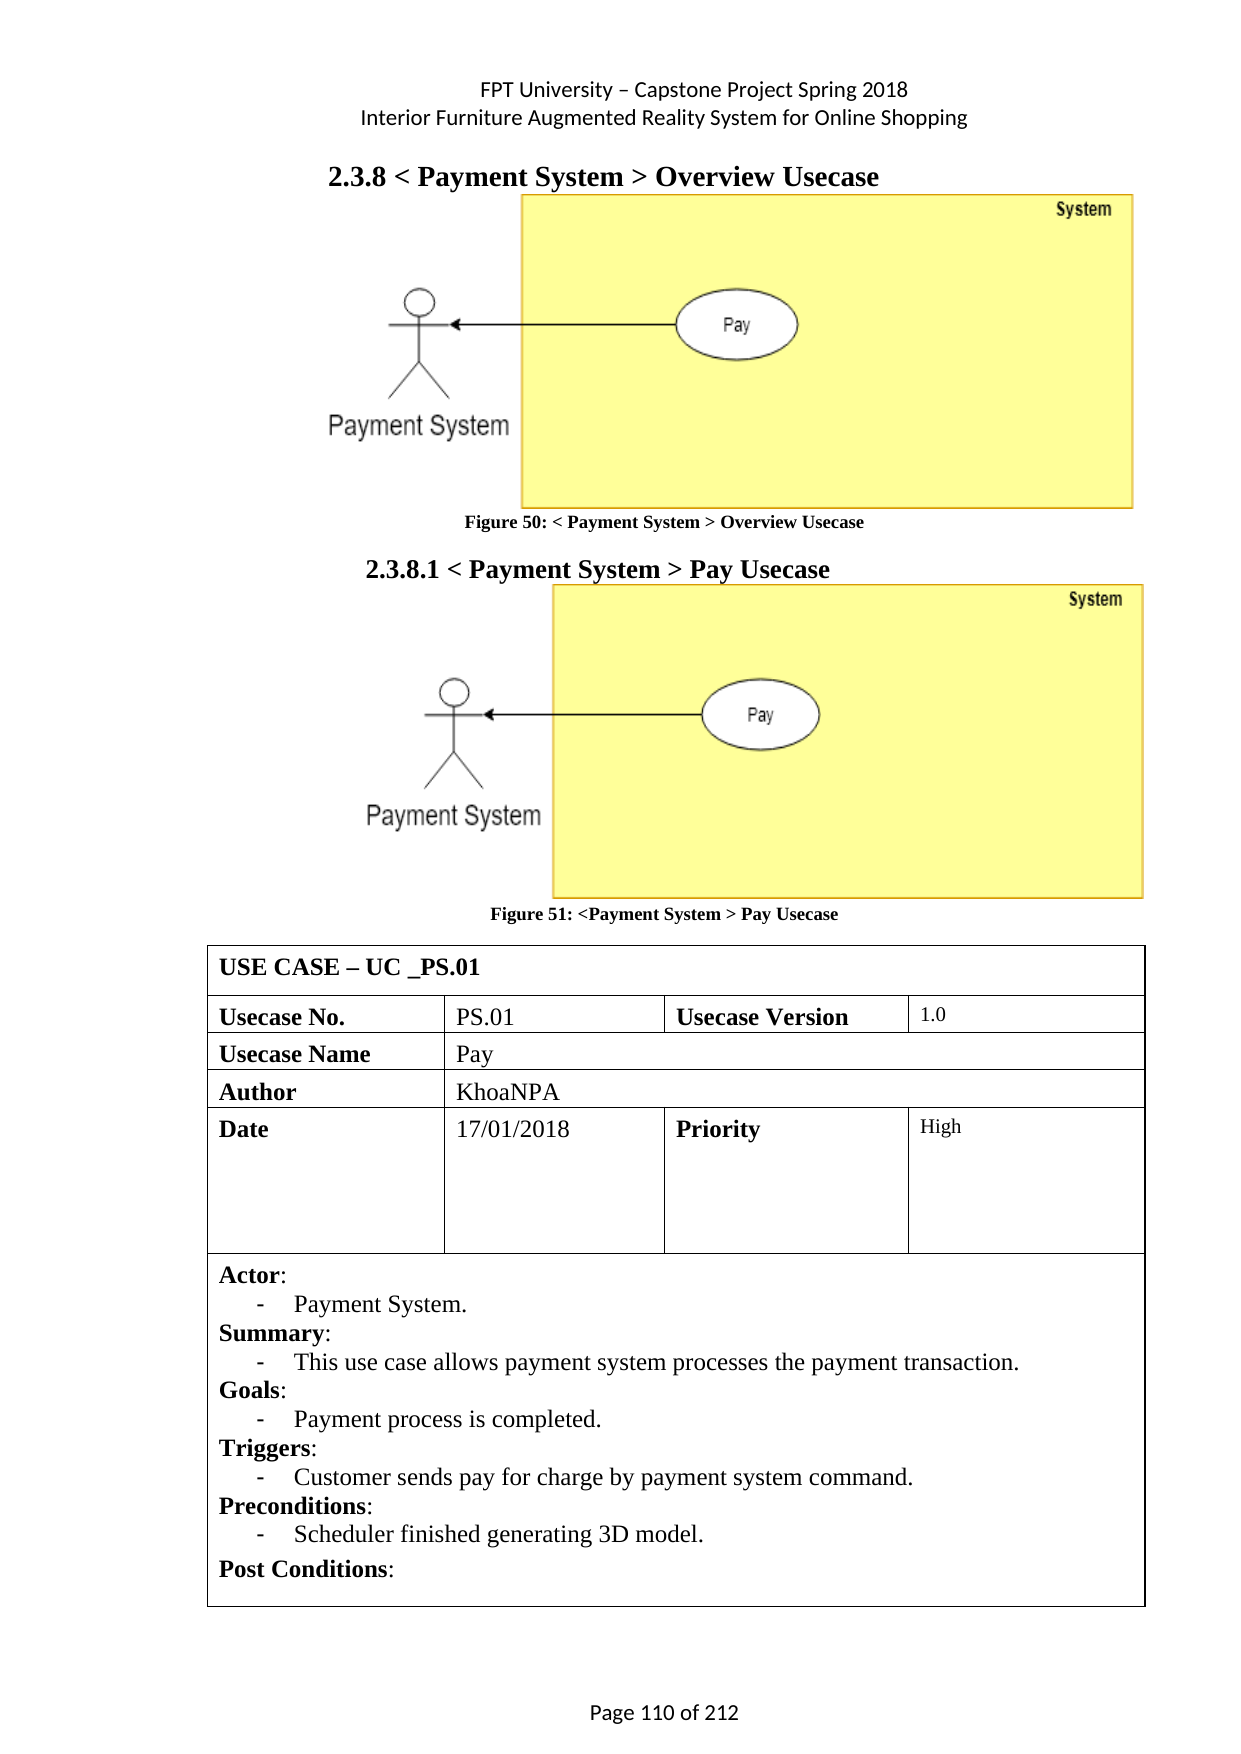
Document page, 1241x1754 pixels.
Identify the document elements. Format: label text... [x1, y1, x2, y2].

text Figure 50: < Payment System > Overview Usecase [207, 511, 1122, 533]
text Figure 51: <Payment System > Pay Usecase [207, 902, 1122, 924]
table_cell Priority [665, 1108, 908, 1252]
table_cell PS.01 [445, 996, 664, 1032]
table_cell Usecase No. [208, 996, 444, 1032]
table_cell 17/01/2018 [445, 1108, 664, 1252]
table_cell KhoaNPA [445, 1070, 1144, 1107]
picture [328, 194, 1134, 509]
picture [366, 584, 1144, 899]
table_cell 1.0 [909, 996, 1144, 1032]
text 2.3.8 < Payment System > Overview Usecase [328, 159, 1122, 194]
table_cell High [909, 1108, 1144, 1252]
table_cell Usecase Name [208, 1033, 444, 1069]
table_cell Date [208, 1108, 444, 1252]
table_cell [208, 1254, 1144, 1606]
table_cell Usecase Version [665, 996, 908, 1032]
table_cell Author [208, 1070, 444, 1107]
table_header USE CASE – UC _PS.01 [208, 946, 1144, 995]
table_cell Pay [445, 1033, 1144, 1069]
